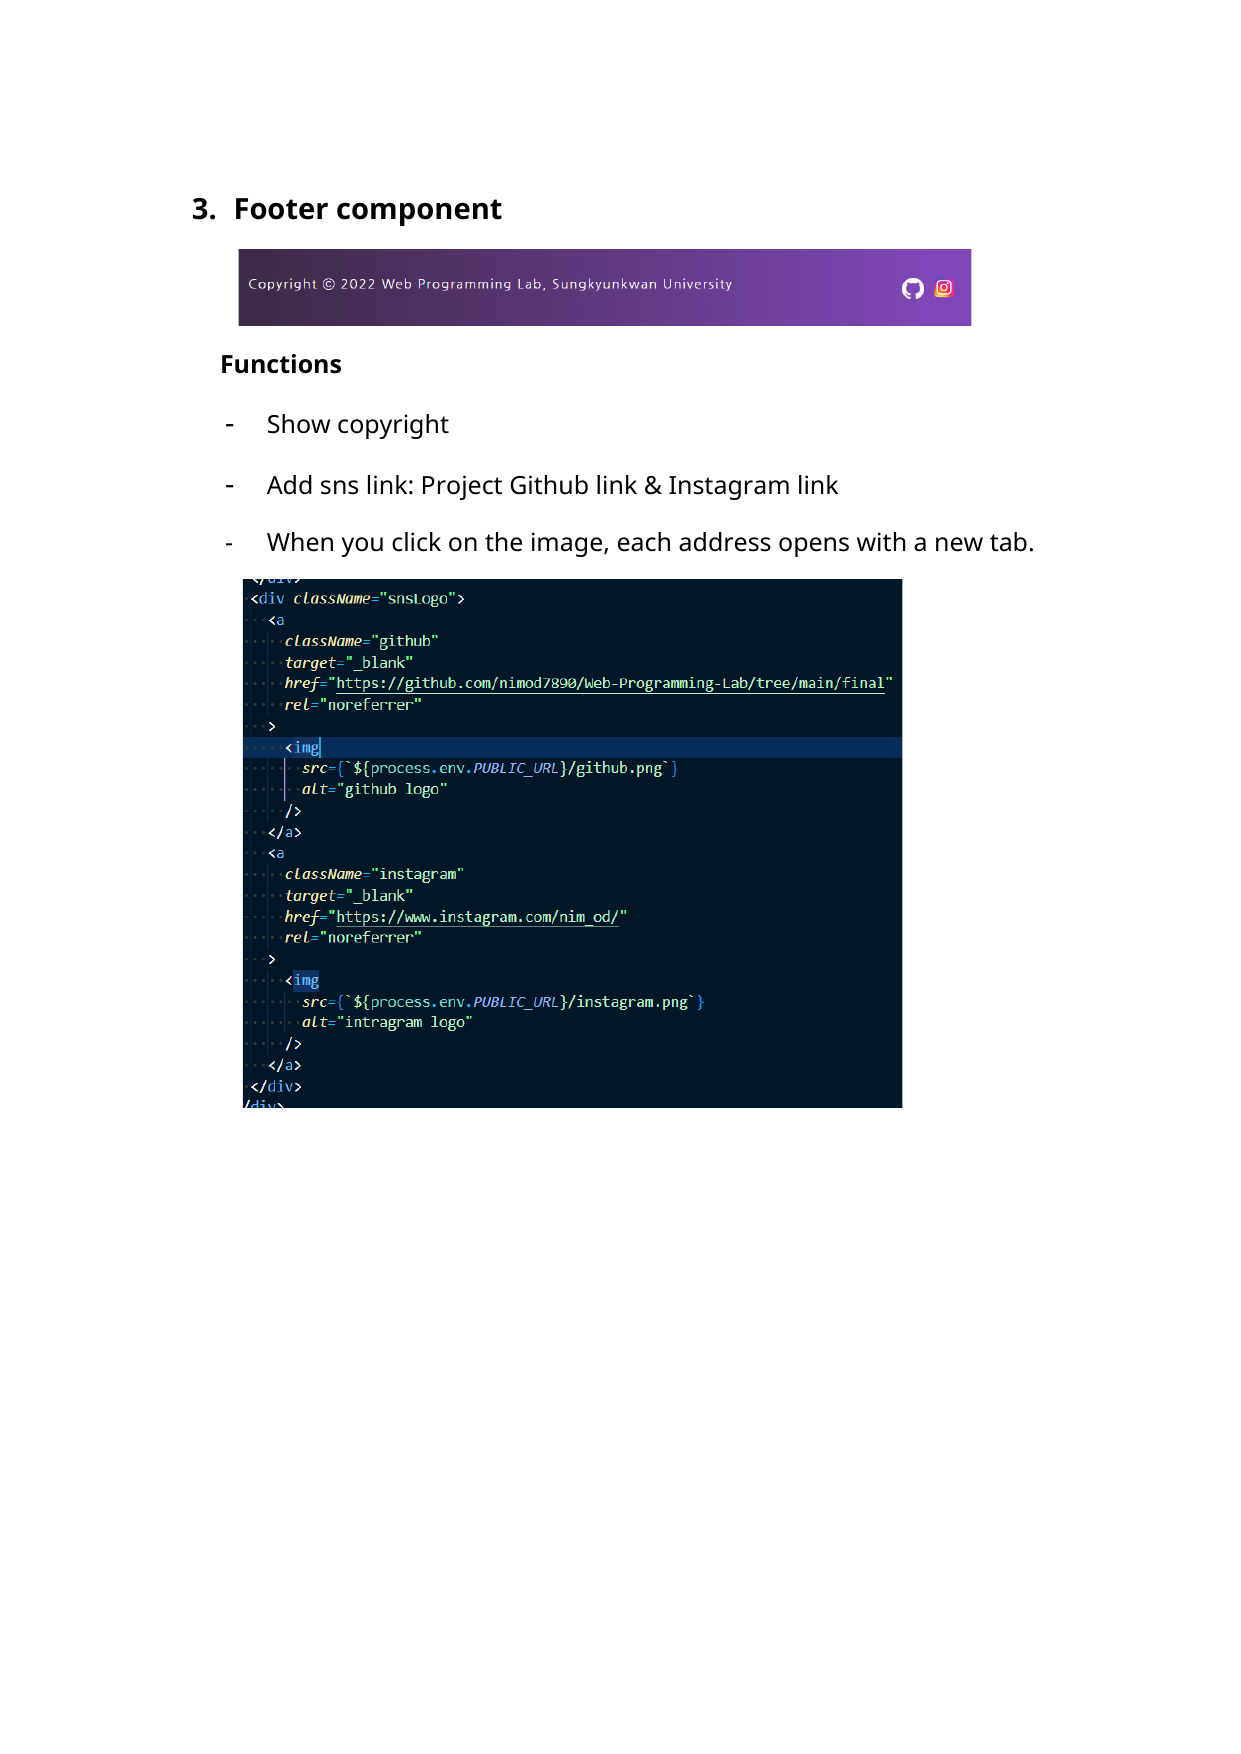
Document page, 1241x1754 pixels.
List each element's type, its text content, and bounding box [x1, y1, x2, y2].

list Show copyright [225, 402, 1141, 442]
list Footer component [192, 188, 1141, 228]
text Functions [220, 347, 1141, 381]
list Add sns link: Project Github link & Instagram link [225, 463, 1141, 503]
list When you click on the image, each address opens with a new tab. [225, 524, 1141, 559]
